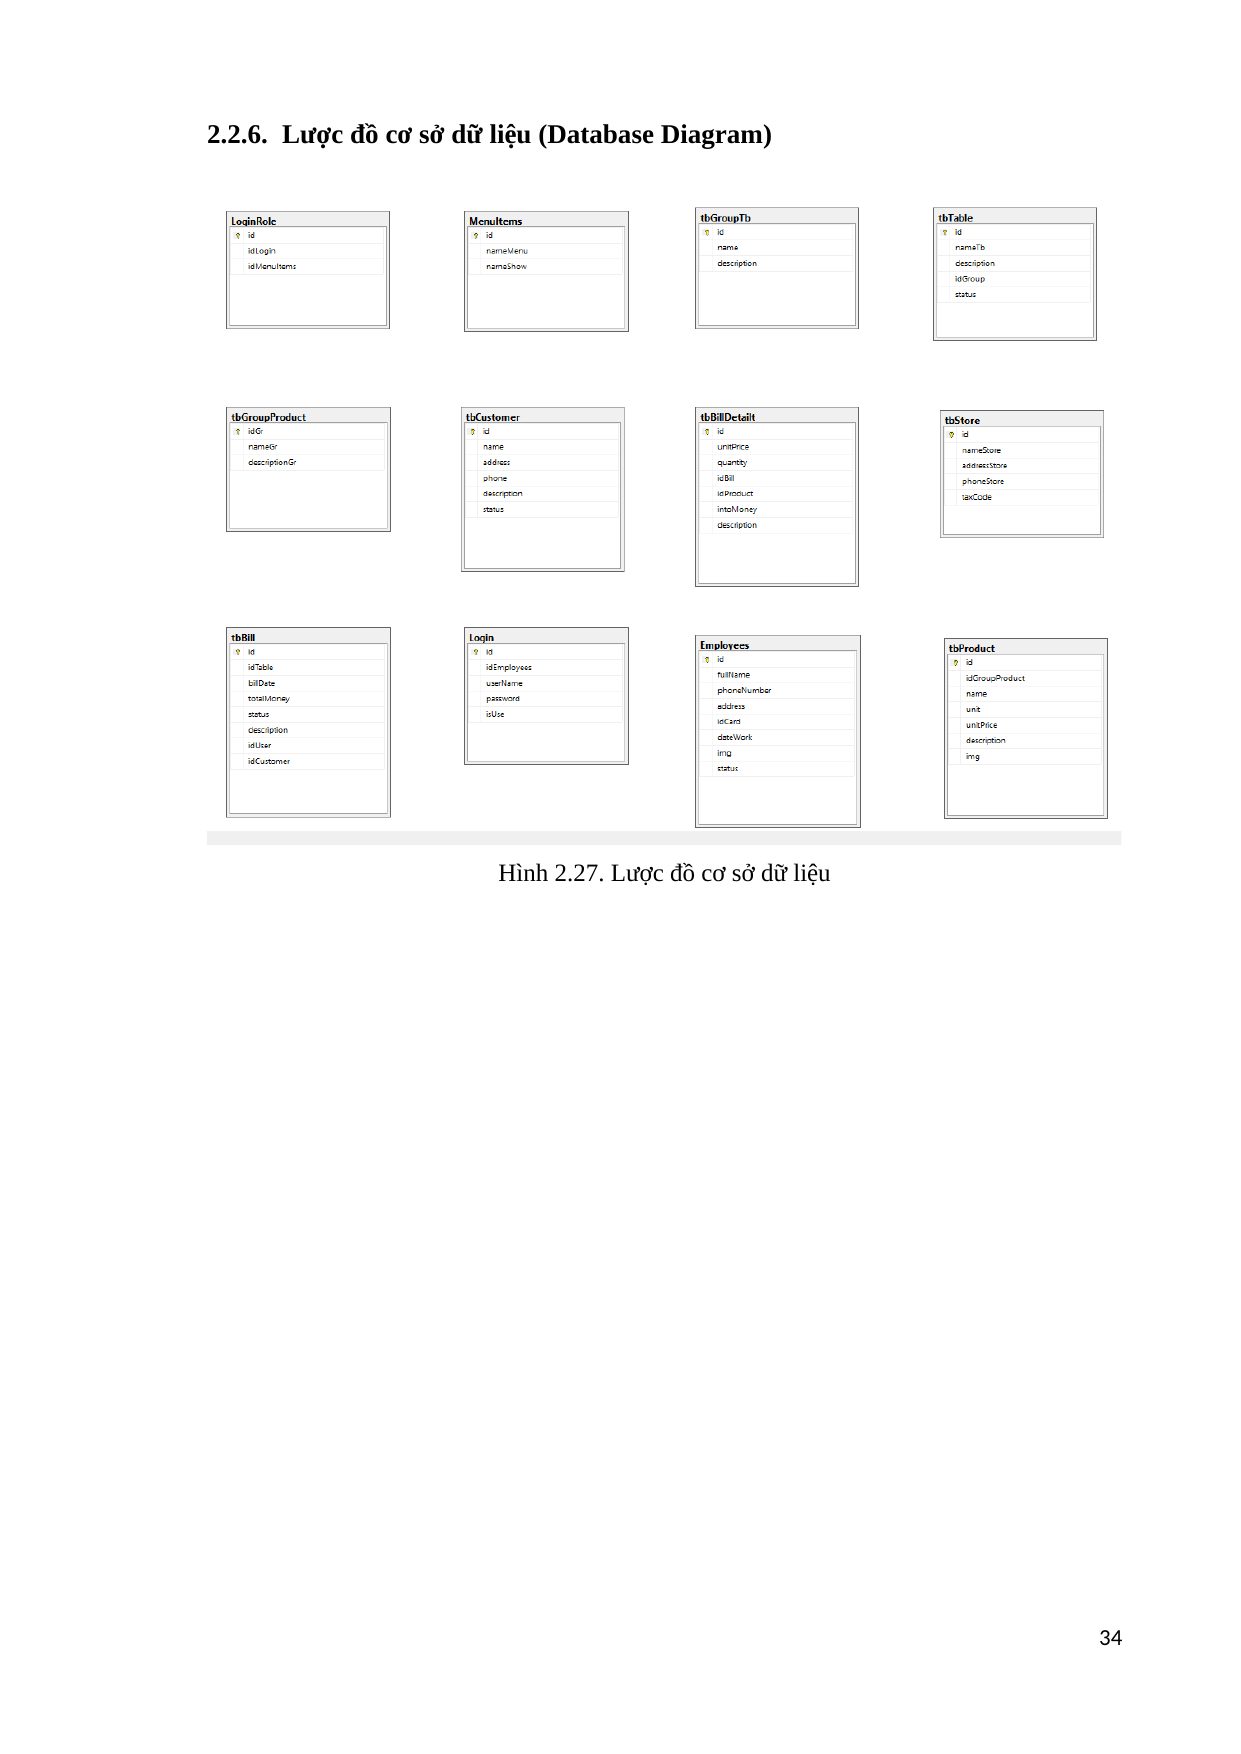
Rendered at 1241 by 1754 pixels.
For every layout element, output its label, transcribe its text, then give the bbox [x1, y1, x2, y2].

list Hình 2.27. Lược đồ cơ sở dữ liệu [207, 858, 1122, 887]
subtitle Lược đồ cơ sở dữ liệu (Database Diagram) [207, 118, 1122, 149]
picture [206, 198, 1122, 845]
